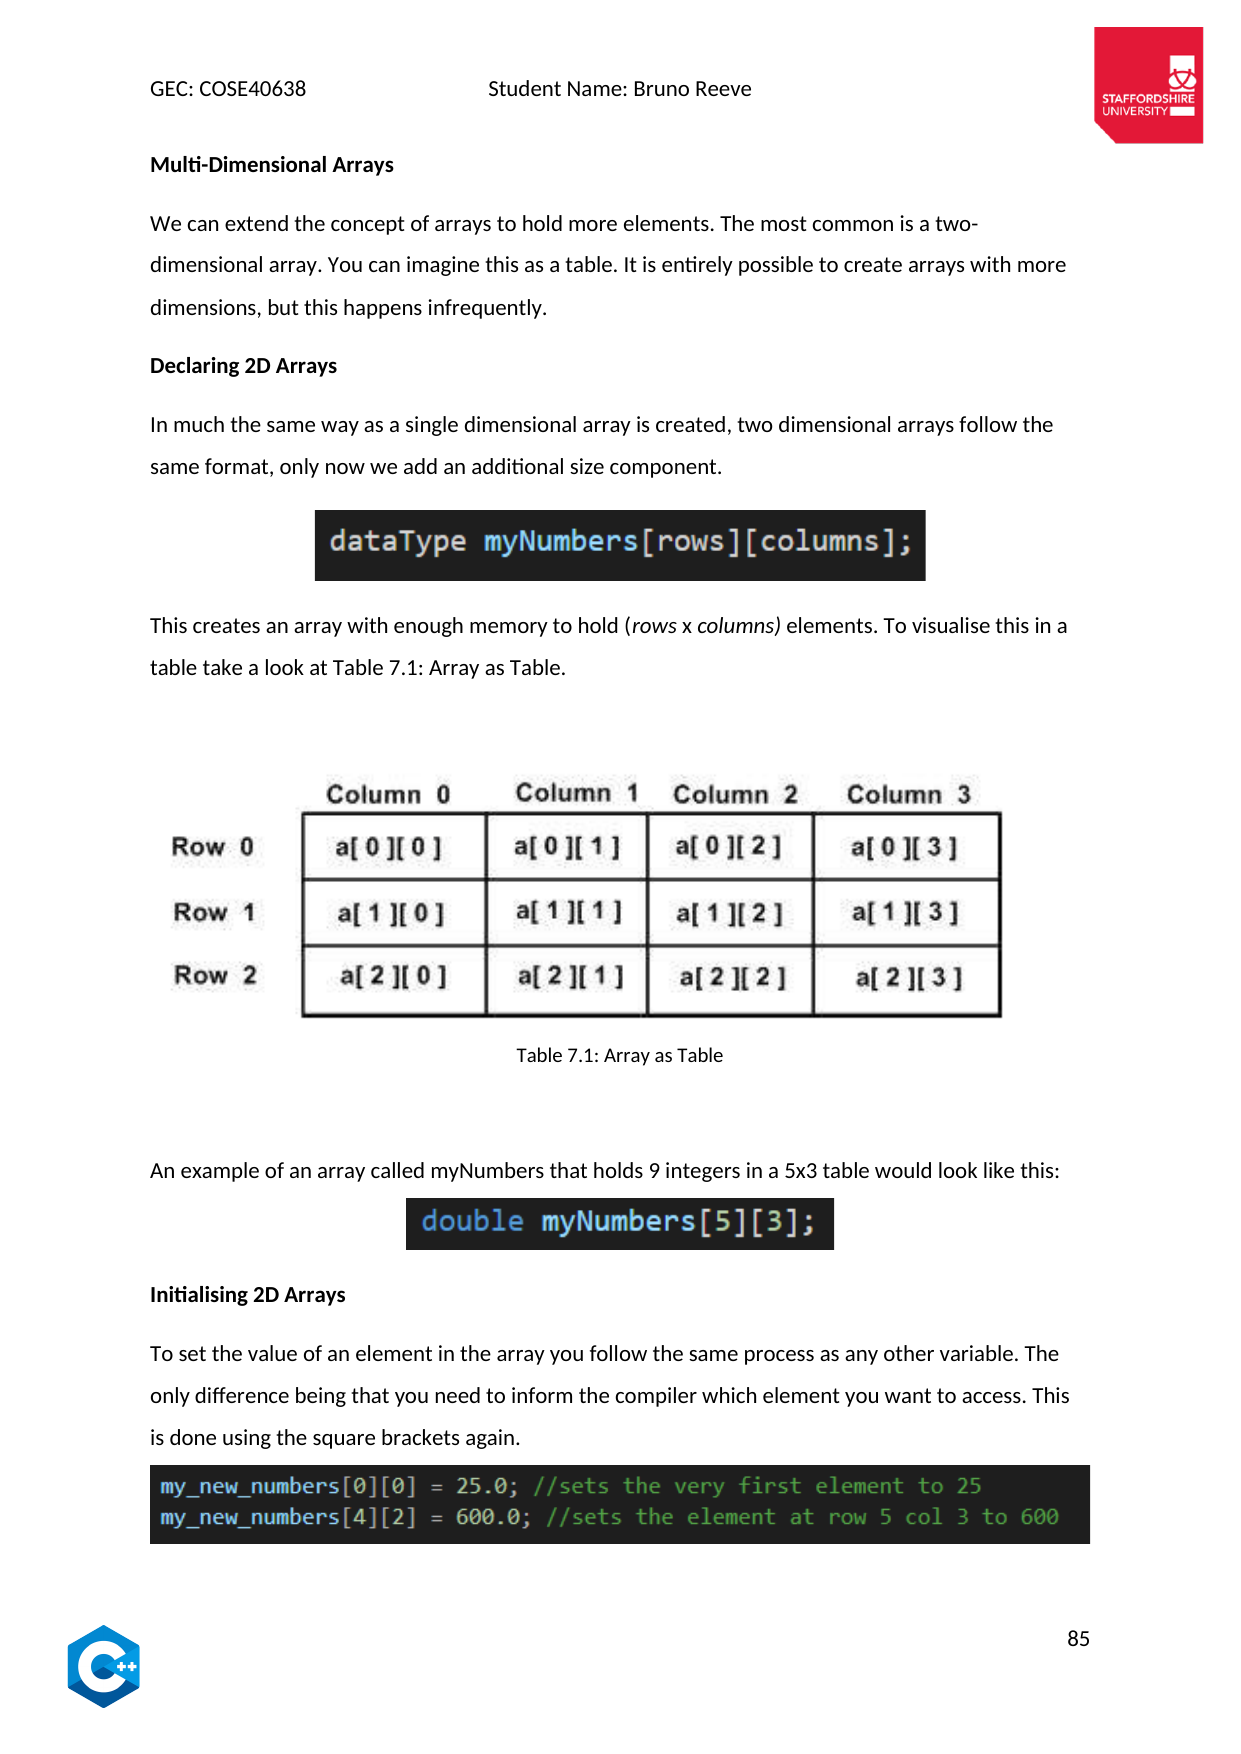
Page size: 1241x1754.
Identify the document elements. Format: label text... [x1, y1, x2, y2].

text Declaring 2D Arrays [150, 351, 1090, 379]
text Initialising 2D Arrays [150, 1280, 1090, 1308]
picture [314, 510, 926, 581]
text In much the same way as a single dimensional array is created, two dimensional arrays follow the same format, only now we add an additional size component. [150, 410, 1090, 480]
picture [1088, 27, 1209, 148]
text To set the value of an element in the array you follow the same process as any other variable. The only difference being that you need to inform the compiler which element you want to access. This is done using the square brackets again. [150, 1339, 1090, 1465]
text An example of an array called myNumbers that holds 9 integers in a 5x3 table would look like this: [150, 1156, 1090, 1184]
text We can extend the concept of arrays to hold more elements. The most common is a two-dimensional array. You can imagine this as a table. It is entirely possible to create arrays with more dimensions, but this happens infrequently. [150, 209, 1090, 321]
text This creates an array with enough memory to hold (rows x columns) elements. To visualise this in a table take a look at Table 7.1: Array as Table. [150, 611, 1090, 681]
picture [406, 1198, 835, 1250]
text Table 7.1: Array as Table [150, 1042, 1090, 1067]
picture [150, 1465, 1091, 1544]
text Multi-Dimensional Arrays [150, 150, 1090, 178]
picture [150, 771, 1016, 1028]
picture [53, 1625, 150, 1708]
